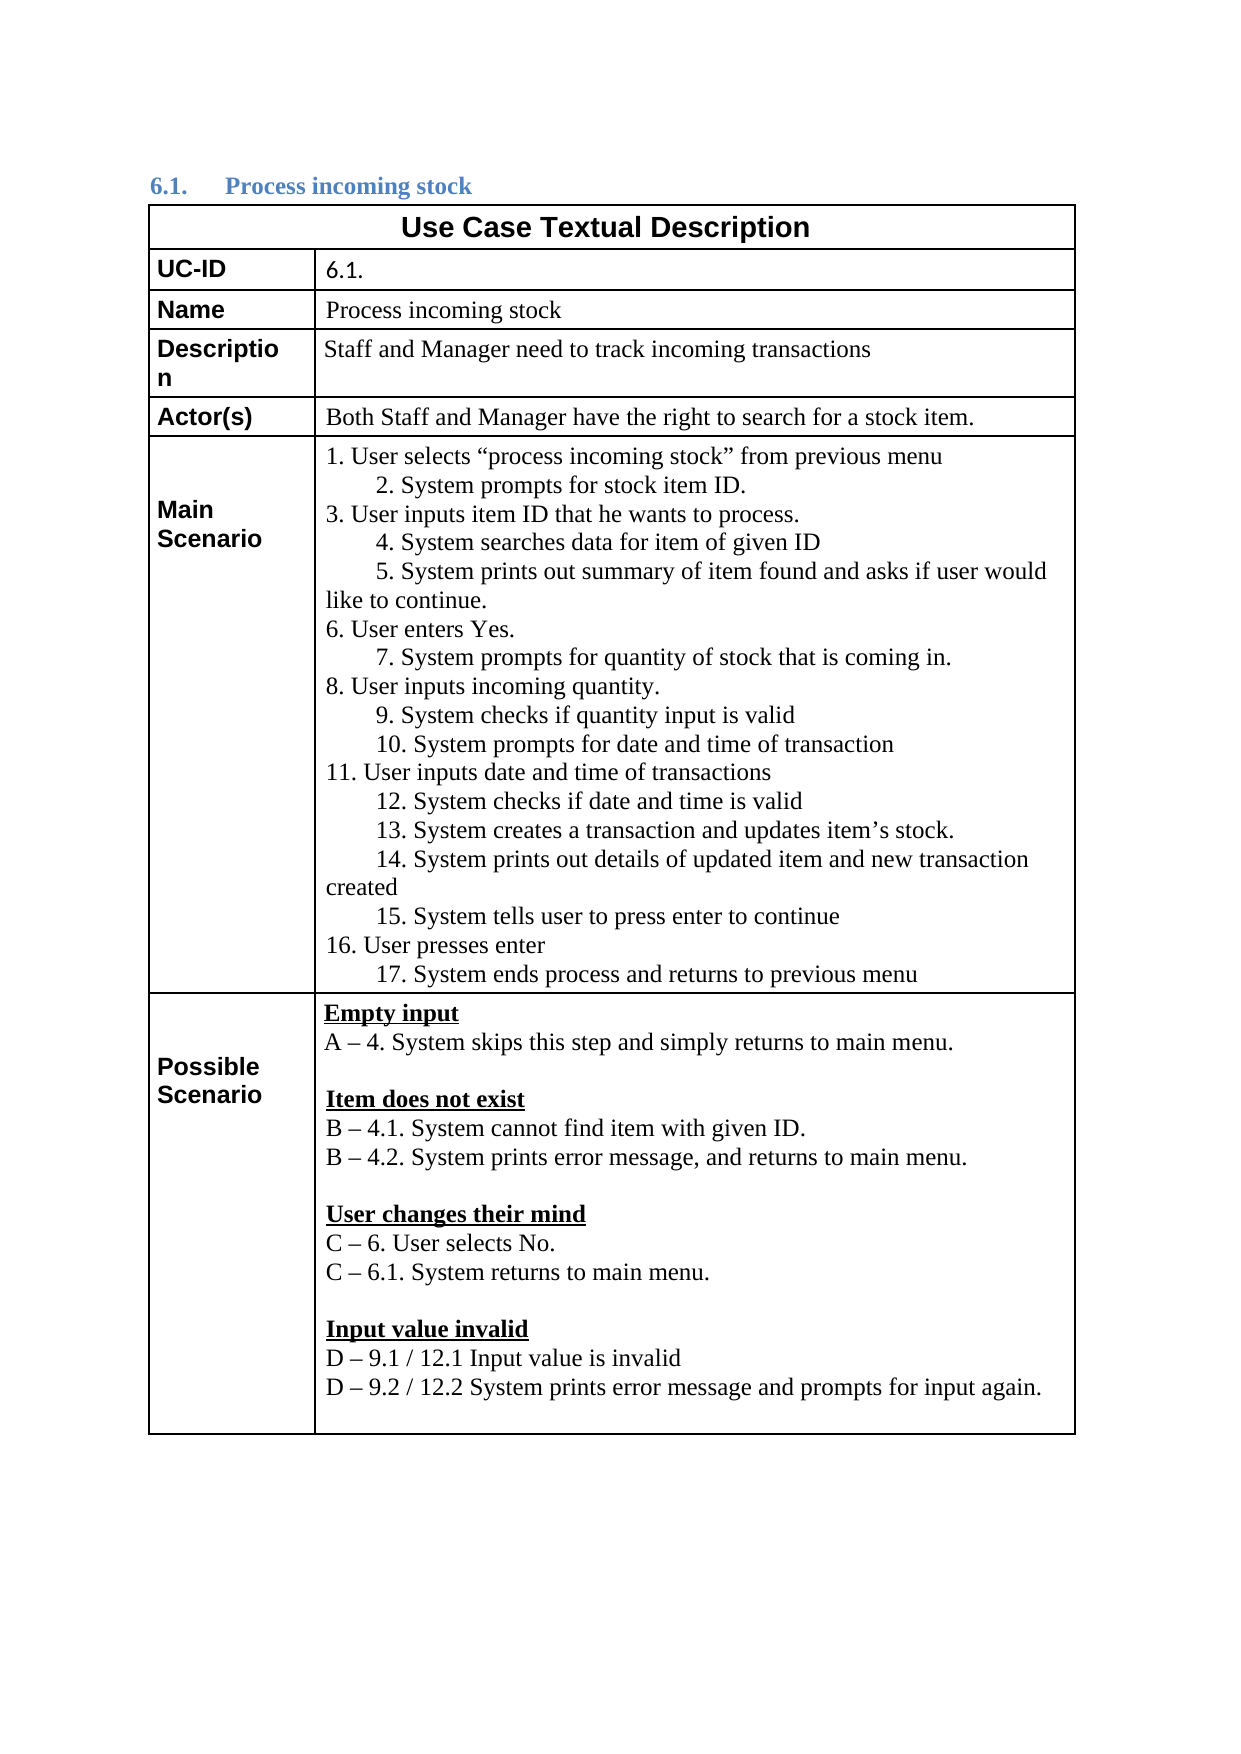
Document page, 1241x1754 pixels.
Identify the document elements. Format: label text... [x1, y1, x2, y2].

table_cell Possible Scenario [150, 994, 314, 1433]
table_cell Description [150, 330, 314, 396]
table_cell 1. User selects “process incoming stock” from previous menu 2. System prompts for stock item ID. 3. User inputs item ID that he wants to process. 4. System searches data for item of given ID 5. System prints out summary of item found and asks if user would like to continue. 6. User enters Yes. 7. System prompts for quantity of stock that is coming in. 8. User inputs incoming quantity. 9. System checks if quantity input is valid 10. System prompts for date and time of transaction 11. User inputs date and time of transactions 12. System checks if date and time is valid 13. System creates a transaction and updates item’s stock. 14. System prints out details of updated item and new transaction created 15. System tells user to press enter to continue 16. User presses enter 17. System ends process and returns to previous menu [316, 437, 1074, 992]
table_cell Staff and Manager need to track incoming transactions [316, 330, 1074, 396]
table_cell Name [150, 291, 314, 328]
subtitle 6.1. Process incoming stock [150, 171, 1090, 199]
table_cell 6.1. [316, 250, 1074, 289]
table_cell Empty input A – 4. System skips this step and simply returns to main menu. Item does not exist B – 4.1. System cannot find item with given ID. B – 4.2. System prints error message, and returns to main menu. User changes their mind C – 6. User selects No. C – 6.1. System returns to main menu. Input value invalid D – 9.1 / 12.1 Input value is invalid D – 9.2 / 12.2 System prints error message and prompts for input again. [316, 994, 1074, 1433]
table_cell UC-ID [150, 250, 314, 289]
table_header Use Case Textual Description [150, 206, 1074, 248]
table_cell Main Scenario [150, 437, 314, 992]
table_cell Actor(s) [150, 398, 314, 435]
table_cell Process incoming stock [316, 291, 1074, 328]
table_cell Both Staff and Manager have the right to search for a stock item. [316, 398, 1074, 435]
